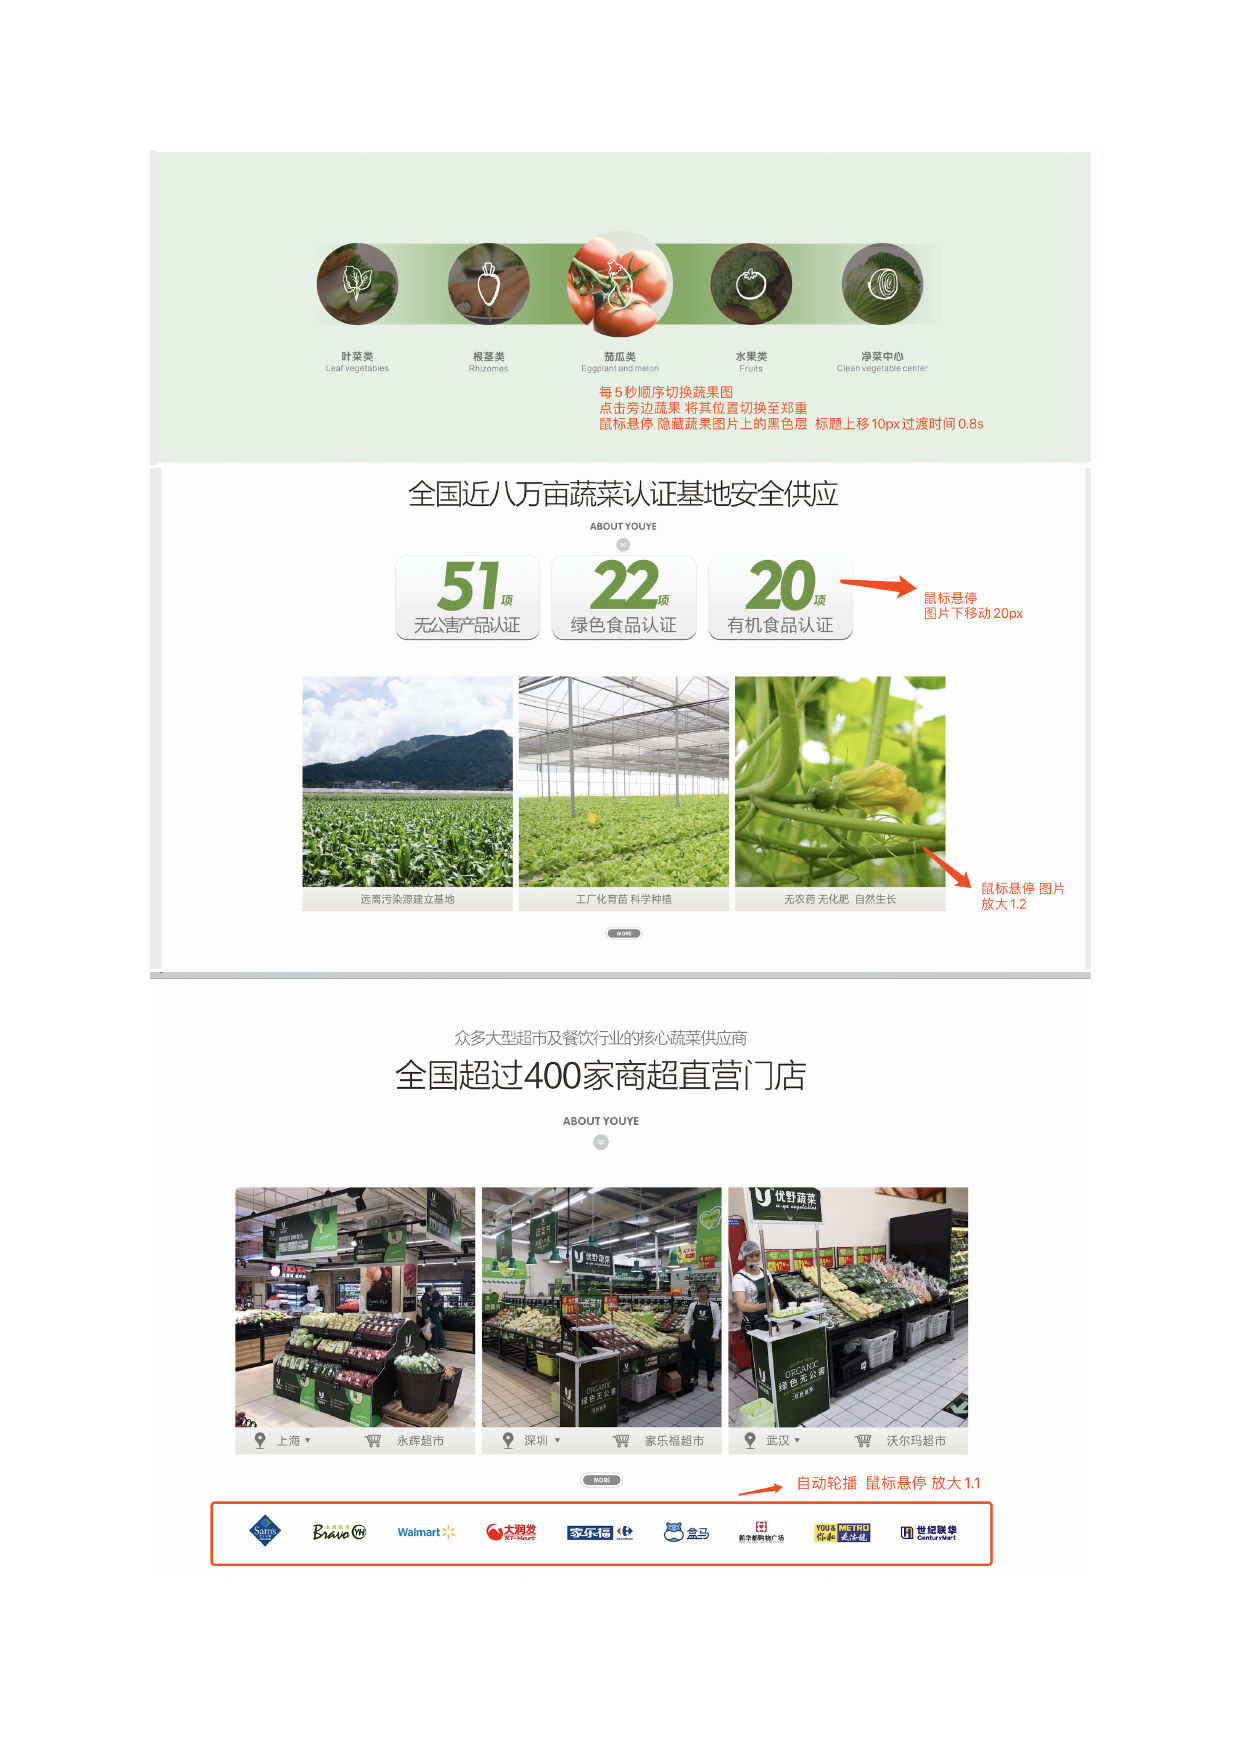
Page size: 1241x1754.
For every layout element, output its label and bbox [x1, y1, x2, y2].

picture [150, 972, 1091, 1579]
picture [150, 468, 1091, 969]
picture [150, 150, 1091, 465]
